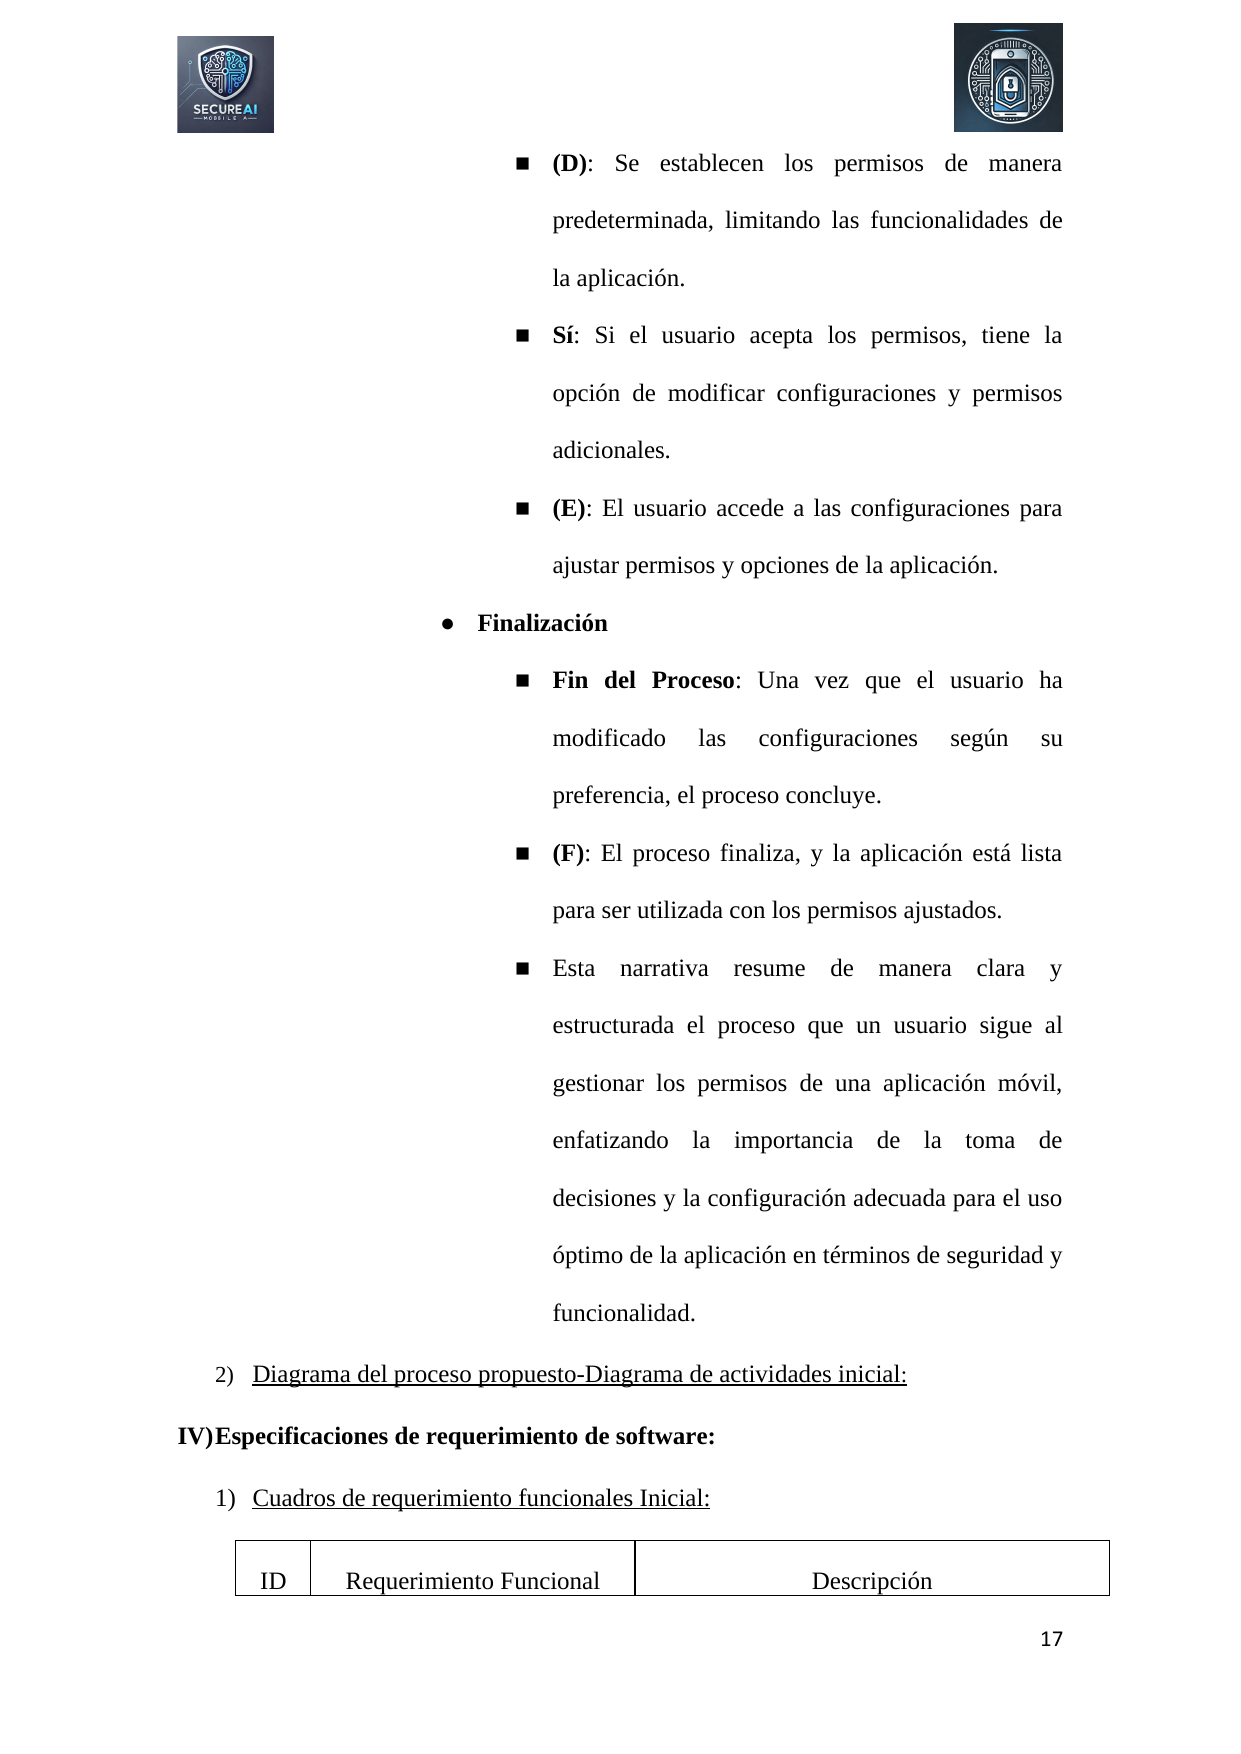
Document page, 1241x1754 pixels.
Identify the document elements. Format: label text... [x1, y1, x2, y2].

table_header ID [236, 1541, 310, 1595]
list Especificaciones de requerimiento de software: [177, 1421, 1063, 1450]
list Cuadros de requerimiento funcionales Inicial: [215, 1483, 1063, 1511]
picture [177, 36, 274, 133]
list Sí: Si el usuario acepta los permisos, tiene la opción de modificar configuraciones y permisos adicionales. [515, 320, 1063, 464]
table_header Descripción [636, 1541, 1109, 1595]
list (E): El usuario accede a las configuraciones para ajustar permisos y opciones de la aplicación. [515, 493, 1063, 579]
picture [954, 23, 1063, 132]
list Esta narrativa resume de manera clara y estructurada el proceso que un usuario sigue al gestionar los permisos de una aplicación móvil, enfatizando la importancia de la toma de decisiones y la configuración adecuada para el uso óptimo de la aplicación en términos de seguridad y funcionalidad. [515, 953, 1063, 1326]
list Diagrama del proceso propuesto-Diagrama de actividades inicial: [215, 1359, 1063, 1388]
list (D): Se establecen los permisos de manera predeterminada, limitando las funcionalidades de la aplicación. [515, 148, 1063, 291]
list Fin del Proceso: Una vez que el usuario ha modificado las configuraciones según su preferencia, el proceso concluye. [515, 665, 1063, 809]
list (F): El proceso finaliza, y la aplicación está lista para ser utilizada con los permisos ajustados. [515, 838, 1063, 924]
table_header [311, 1541, 634, 1595]
list Finalización [440, 608, 1063, 636]
